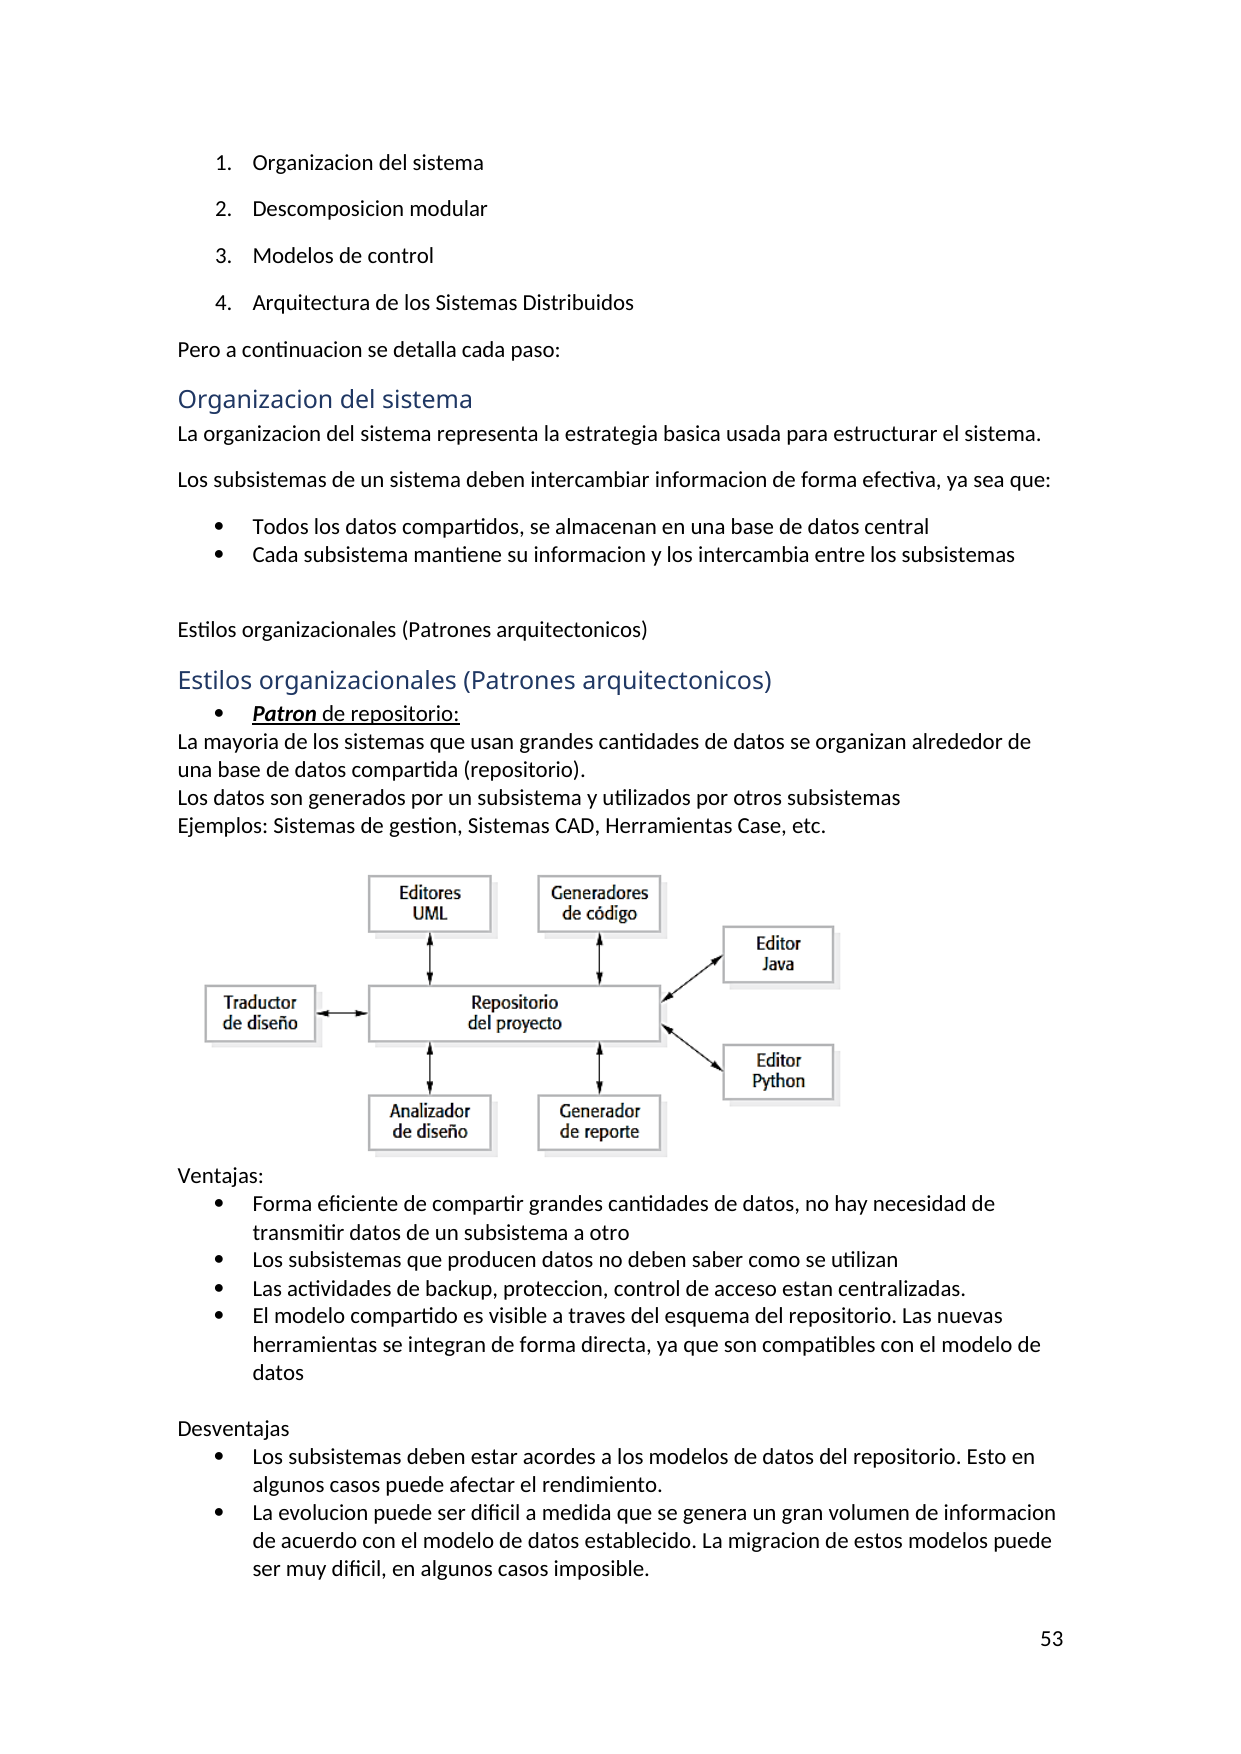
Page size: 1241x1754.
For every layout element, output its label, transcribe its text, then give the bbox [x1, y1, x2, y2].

list Organizacion del sistema [215, 148, 1063, 176]
list Descomposicion modular [215, 194, 1063, 222]
text Estilos organizacionales (Patrones arquitectonicos) [177, 615, 1063, 643]
text Los subsistemas de un sistema deben intercambiar informacion de forma efectiva, ya sea que: [177, 466, 1063, 494]
list La evolucion puede ser dificil a medida que se genera un gran volumen de informacion de acuerdo con el modelo de datos establecido. La migracion de estos modelos puede ser muy dificil, en algunos casos imposible. [215, 1498, 1063, 1582]
list Los subsistemas deben estar acordes a los modelos de datos del repositorio. Esto en algunos casos puede afectar el rendimiento. [215, 1442, 1063, 1498]
list Desventajas [177, 1414, 1063, 1442]
list La mayoria de los sistemas que usan grandes cantidades de datos se organizan alrededor de una base de datos compartida (repositorio). [177, 727, 1063, 783]
list Arquitectura de los Sistemas Distribuidos [215, 288, 1063, 316]
list El modelo compartido es visible a traves del esquema del repositorio. Las nuevas herramientas se integran de forma directa, ya que son compatibles con el modelo de datos [215, 1302, 1063, 1386]
list Todos los datos compartidos, se almacenan en una base de datos central [215, 512, 1063, 541]
list Los datos son generados por un subsistema y utilizados por otros subsistemas [177, 783, 1063, 811]
text Pero a continuacion se detalla cada paso: [177, 335, 1063, 363]
list Los subsistemas que producen datos no deben saber como se utilizan [215, 1246, 1063, 1274]
list Ejemplos: Sistemas de gestion, Sistemas CAD, Herramientas Case, etc. [177, 811, 1063, 839]
text La organizacion del sistema representa la estrategia basica usada para estructurar el sistema. [177, 419, 1063, 447]
list Patron de repositorio: [215, 699, 1063, 727]
list Las actividades de backup, proteccion, control de acceso estan centralizadas. [215, 1274, 1063, 1302]
list Cada subsistema mantiene su informacion y los intercambia entre los subsistemas [215, 541, 1063, 568]
list Modelos de control [215, 241, 1063, 269]
picture [177, 857, 868, 1162]
subtitle Estilos organizacionales (Patrones arquitectonicos) [177, 662, 1063, 696]
subtitle Organizacion del sistema [177, 382, 1063, 416]
list Forma eficiente de compartir grandes cantidades de datos, no hay necesidad de transmitir datos de un subsistema a otro [215, 1189, 1063, 1246]
